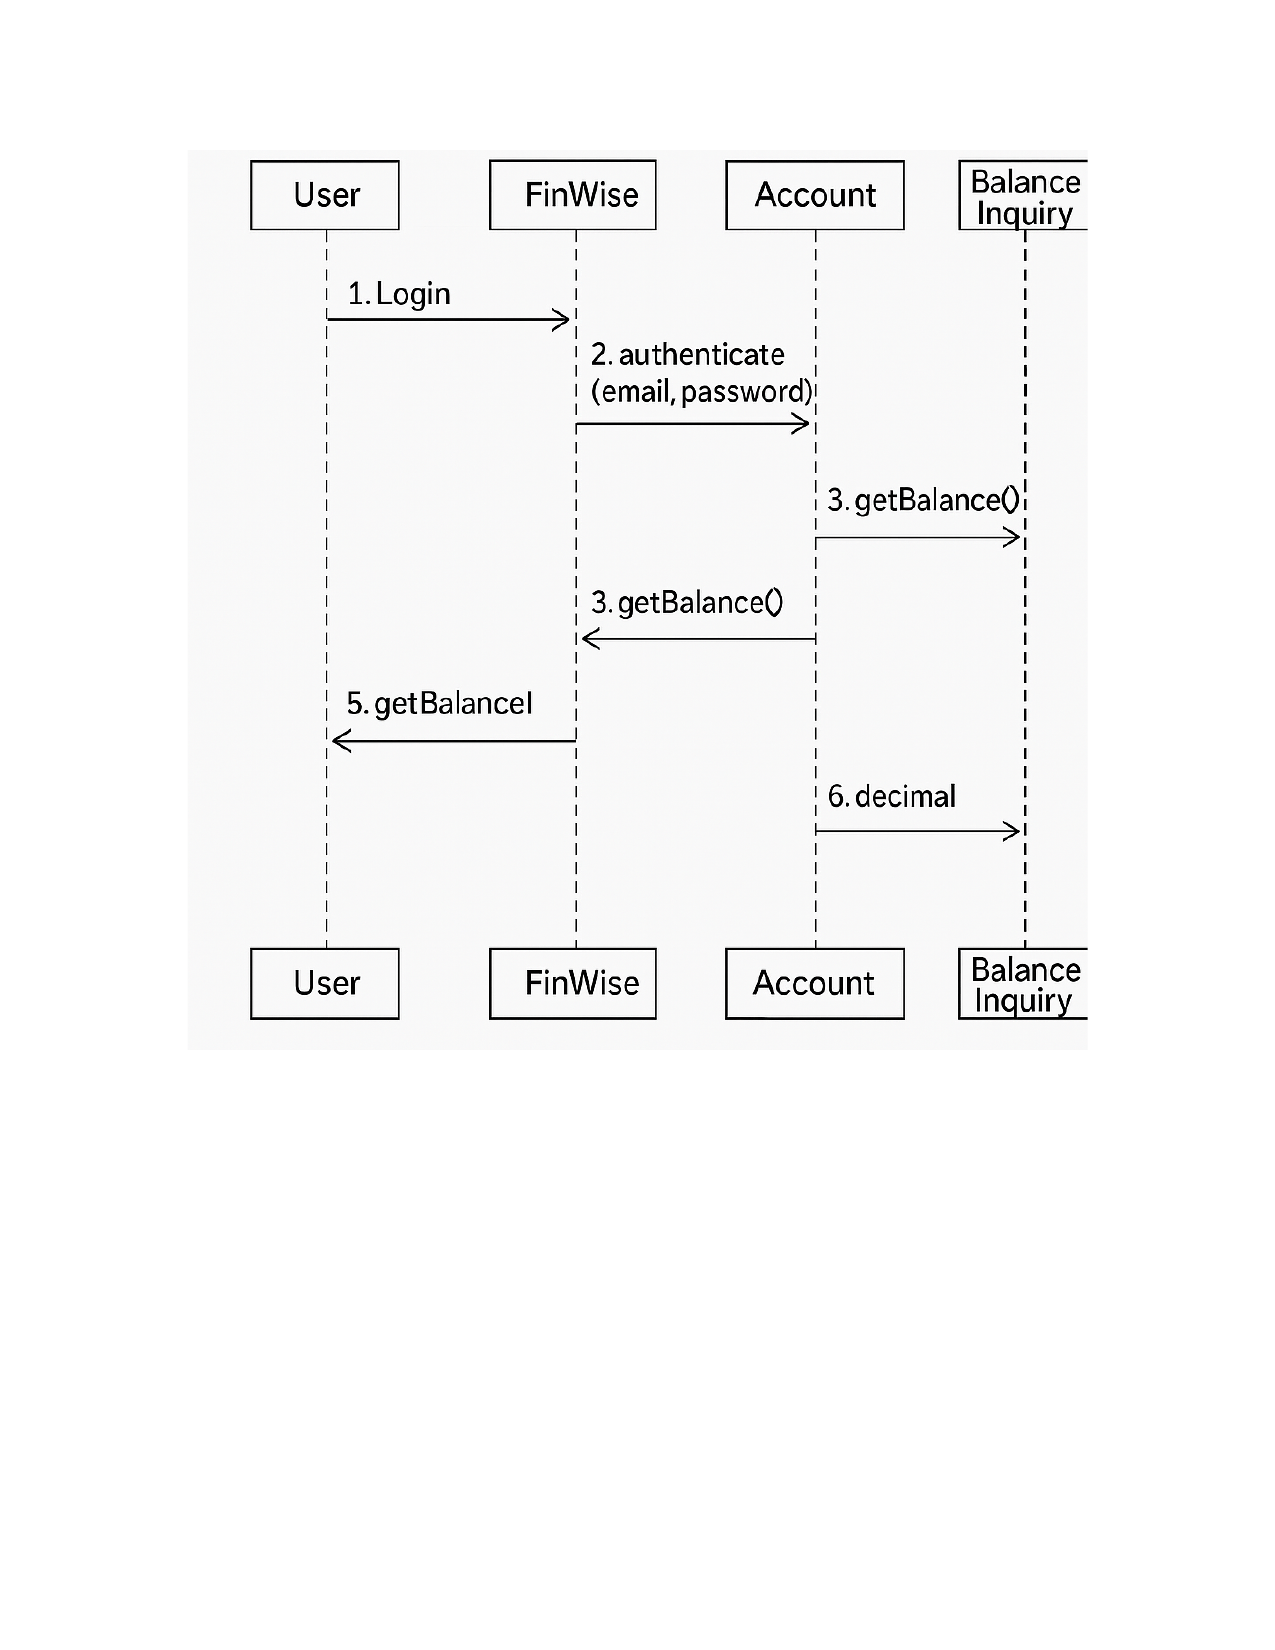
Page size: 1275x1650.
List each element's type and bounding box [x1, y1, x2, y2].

picture [187, 150, 1088, 1050]
